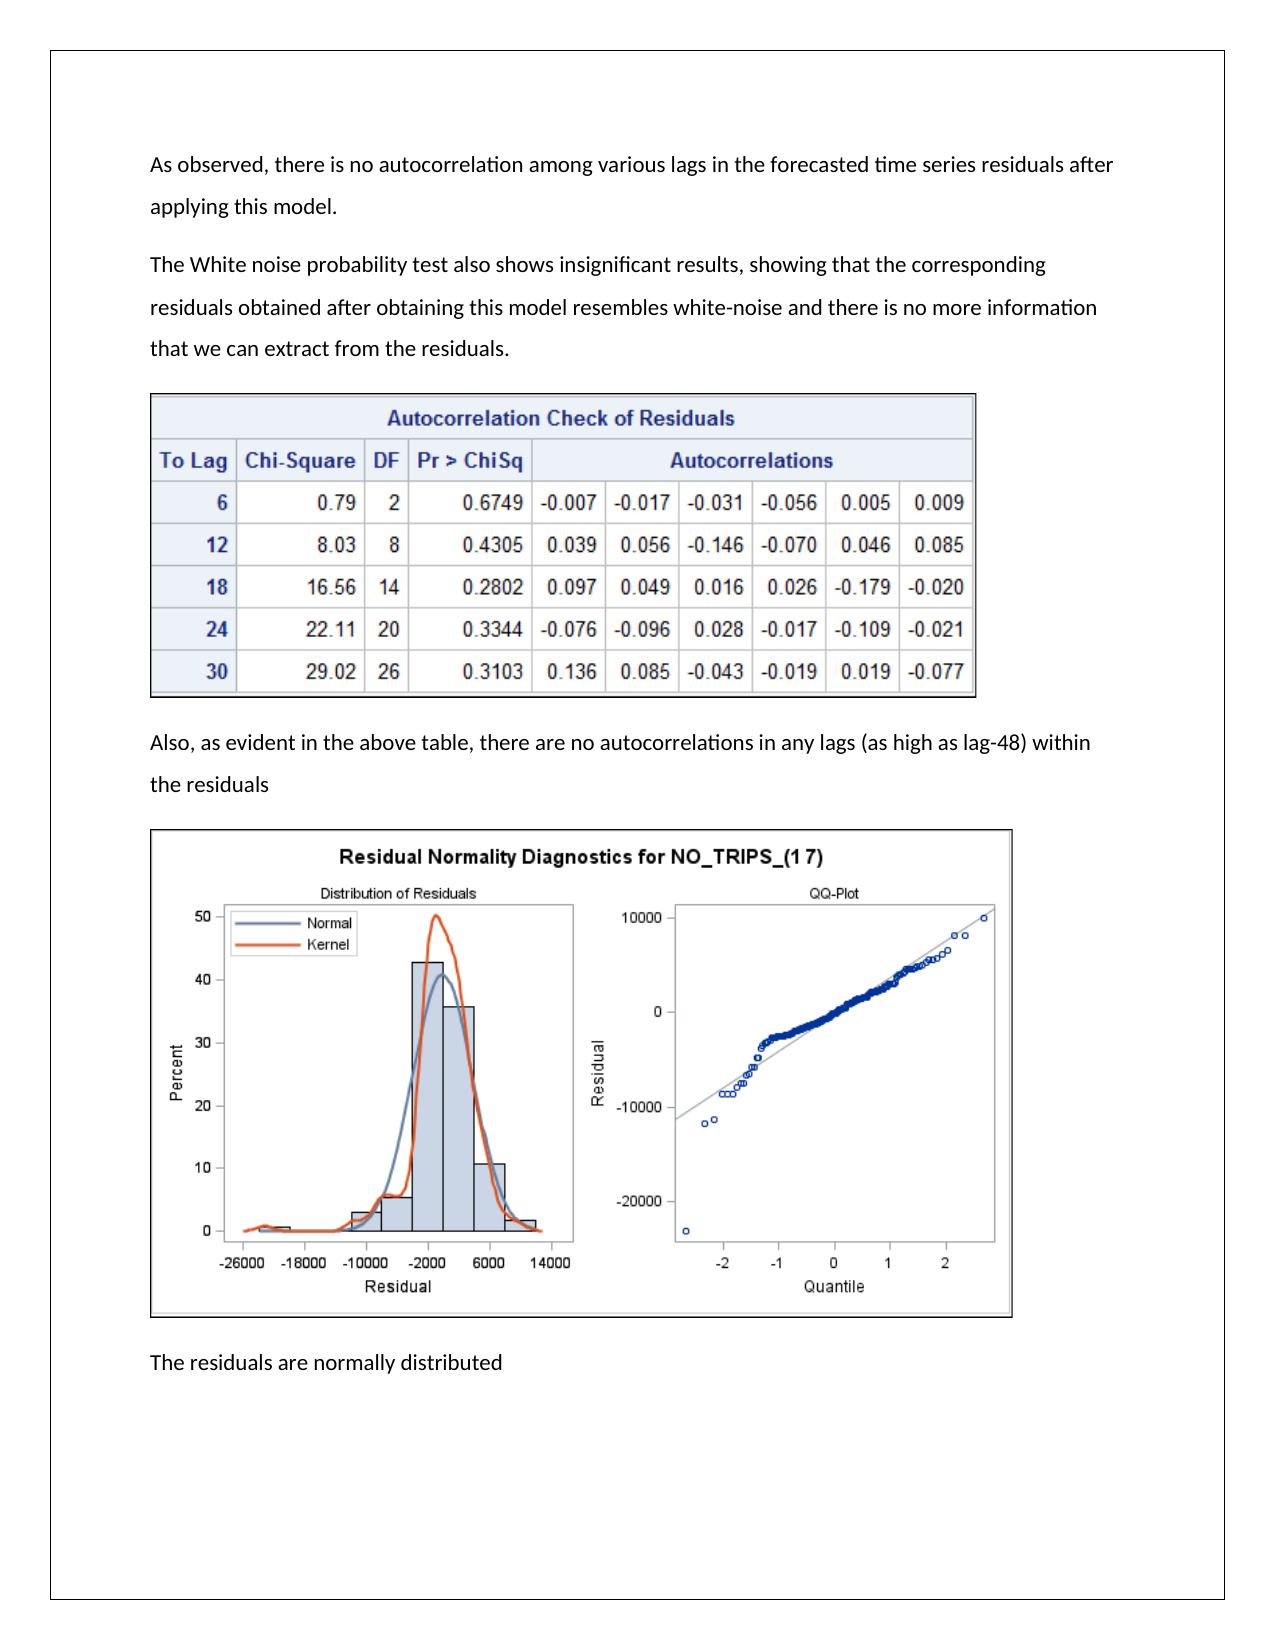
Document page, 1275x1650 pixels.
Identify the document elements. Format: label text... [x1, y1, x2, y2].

text The White noise probability test also shows insignificant results, showing that the corresponding residuals obtained after obtaining this model resembles white-noise and there is no more information that we can extract from the residuals. [150, 251, 1125, 363]
text As observed, there is no autocorrelation among various lags in the forecasted time series residuals after applying this model. [150, 150, 1125, 220]
picture [150, 829, 1013, 1318]
text Also, as evident in the above table, there are no autocorrelations in any lags (as high as lag-48) within the residuals [150, 728, 1125, 798]
text The residuals are normally distributed [150, 1348, 1125, 1376]
picture [150, 393, 977, 698]
